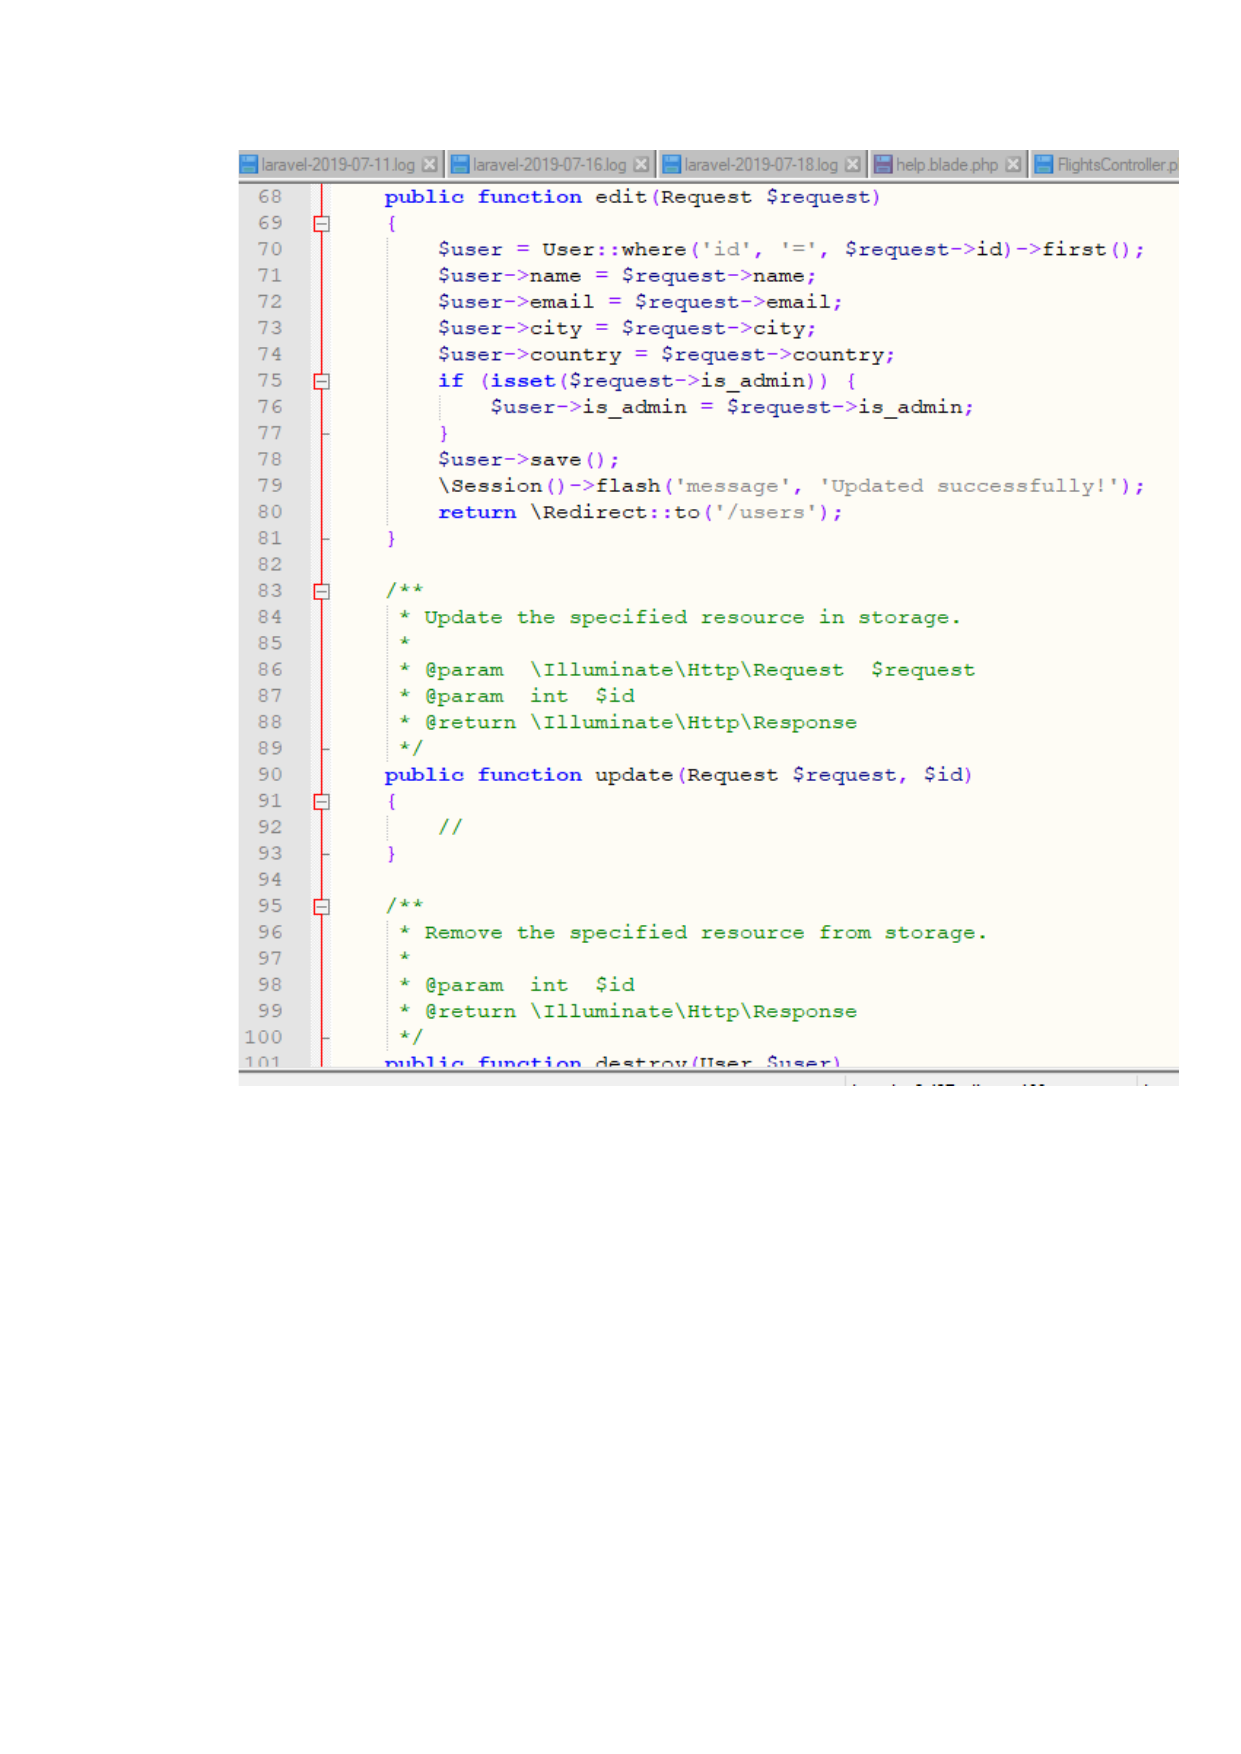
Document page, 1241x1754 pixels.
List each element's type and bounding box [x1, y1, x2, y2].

picture [238, 150, 1179, 1086]
